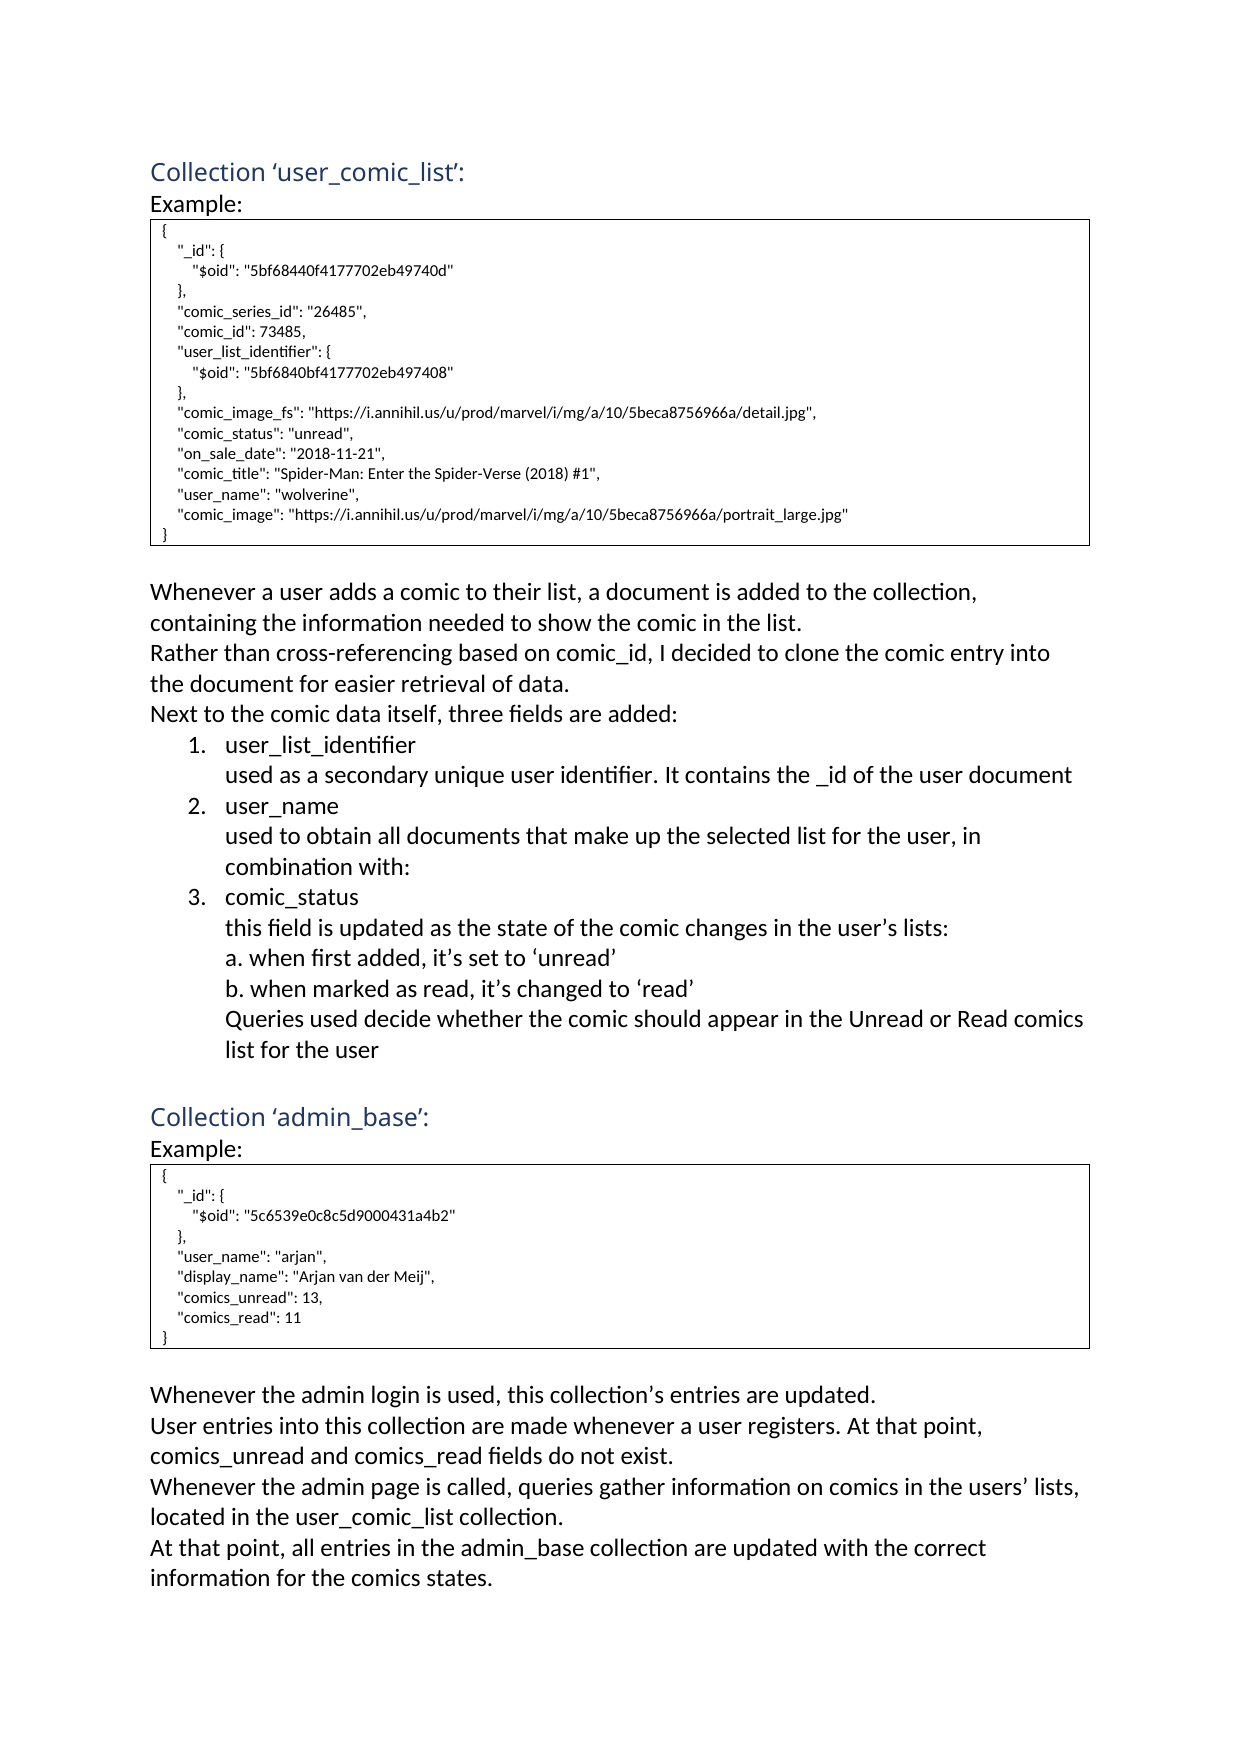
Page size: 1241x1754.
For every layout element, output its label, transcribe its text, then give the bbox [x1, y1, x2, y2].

text Whenever the admin page is called, queries gather information on comics in the users’ lists, located in the user_comic_list collection. [150, 1471, 1090, 1532]
text Next to the comic data itself, three fields are added: [150, 698, 1090, 729]
text Example: [150, 188, 1090, 219]
text At that point, all entries in the admin_base collection are updated with the correct information for the comics states. [150, 1532, 1090, 1593]
list comic_status this field is updated as the state of the comic changes in the user’s lists: a. when first added, it’s set to ‘unread’ b. when marked as read, it’s changed to ‘read’ Queries used decide whether the comic should appear in the Unread or Read comics list for the user [187, 882, 1090, 1065]
text Rather than cross-referencing based on comic_id, I decided to clone the comic entry into the document for easier retrieval of data. [150, 637, 1090, 698]
table_header { "_id": { "$oid": "5c6539e0c8c5d9000431a4b2" }, "user_name": "arjan", "display_name": "Arjan van der Meij", "comics_unread": 13, "comics_read": 11 } [151, 1165, 1089, 1348]
text User entries into this collection are made whenever a user registers. At that point, comics_unread and comics_read fields do not exist. [150, 1410, 1090, 1471]
subtitle Collection ‘admin_base’: [150, 1099, 1090, 1133]
list user_list_identifier used as a secondary unique user identifier. It contains the _id of the user document [187, 729, 1090, 790]
text Whenever the admin login is used, this collection’s entries are updated. [150, 1379, 1090, 1410]
text Whenever a user adds a comic to their list, a document is added to the collection, containing the information needed to show the comic in the list. [150, 576, 1090, 637]
subtitle Collection ‘user_comic_list’: [150, 154, 1090, 188]
text Example: [150, 1133, 1090, 1164]
table_header { "_id": { "$oid": "5bf68440f4177702eb49740d" }, "comic_series_id": "26485", "comic_id": 73485, "user_list_identifier": { "$oid": "5bf6840bf4177702eb497408" }, "comic_image_fs": "https://i.annihil.us/u/prod/marvel/i/mg/a/10/5beca8756966a/detail.jpg", "comic_status": "unread", "on_sale_date": "2018-11-21", "comic_title": "Spider-Man: Enter the Spider-Verse (2018) #1", "user_name": "wolverine", "comic_image": "https://i.annihil.us/u/prod/marvel/i/mg/a/10/5beca8756966a/portrait_large.jpg" } [151, 220, 1089, 545]
list user_name used to obtain all documents that make up the selected list for the user, in combination with: [187, 790, 1090, 882]
